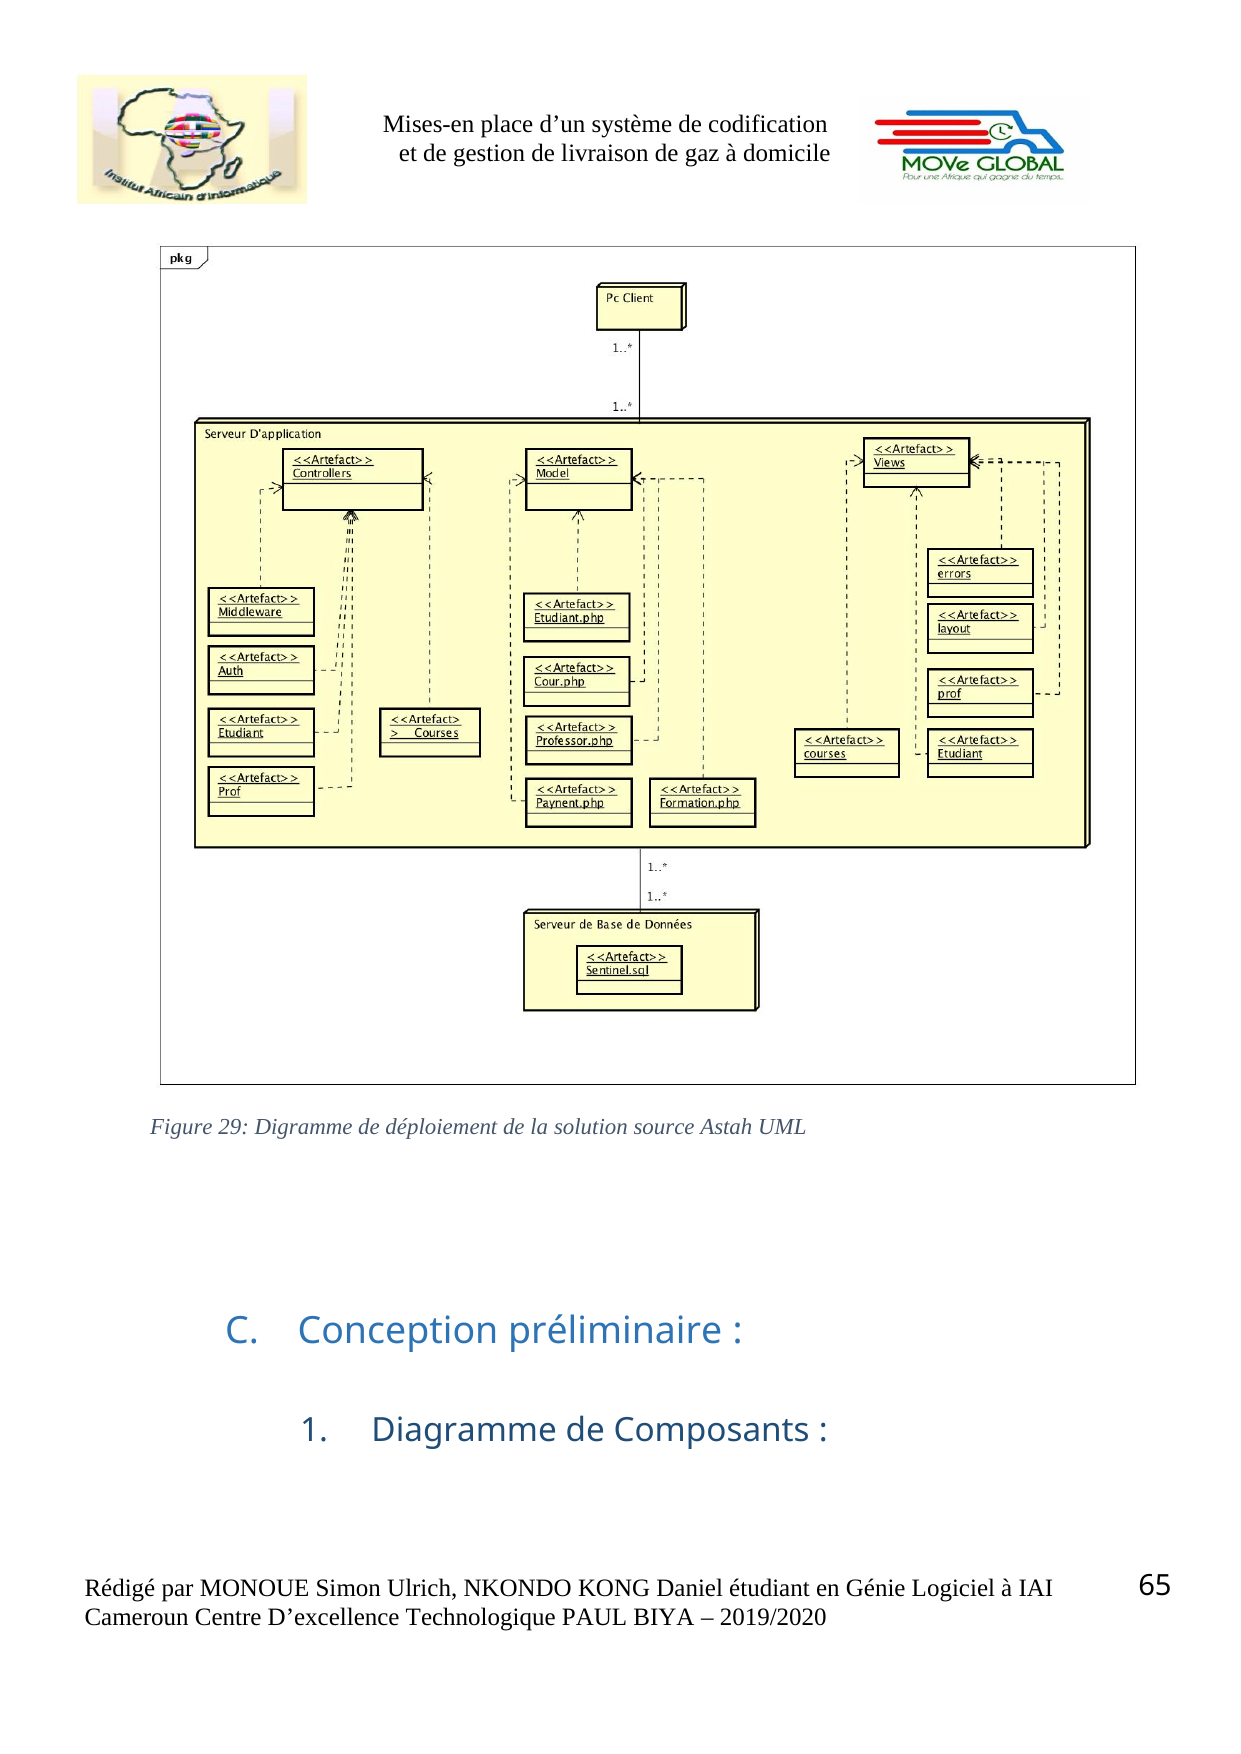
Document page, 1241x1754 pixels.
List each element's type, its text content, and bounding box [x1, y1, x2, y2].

picture [150, 237, 1143, 1094]
subtitle Conception préliminaire : [225, 1303, 1069, 1354]
picture [859, 95, 1091, 204]
subtitle Diagramme de Composants : [300, 1406, 1069, 1451]
text Figure 29: Digramme de déploiement de la solution source Astah UML [150, 1113, 1069, 1139]
